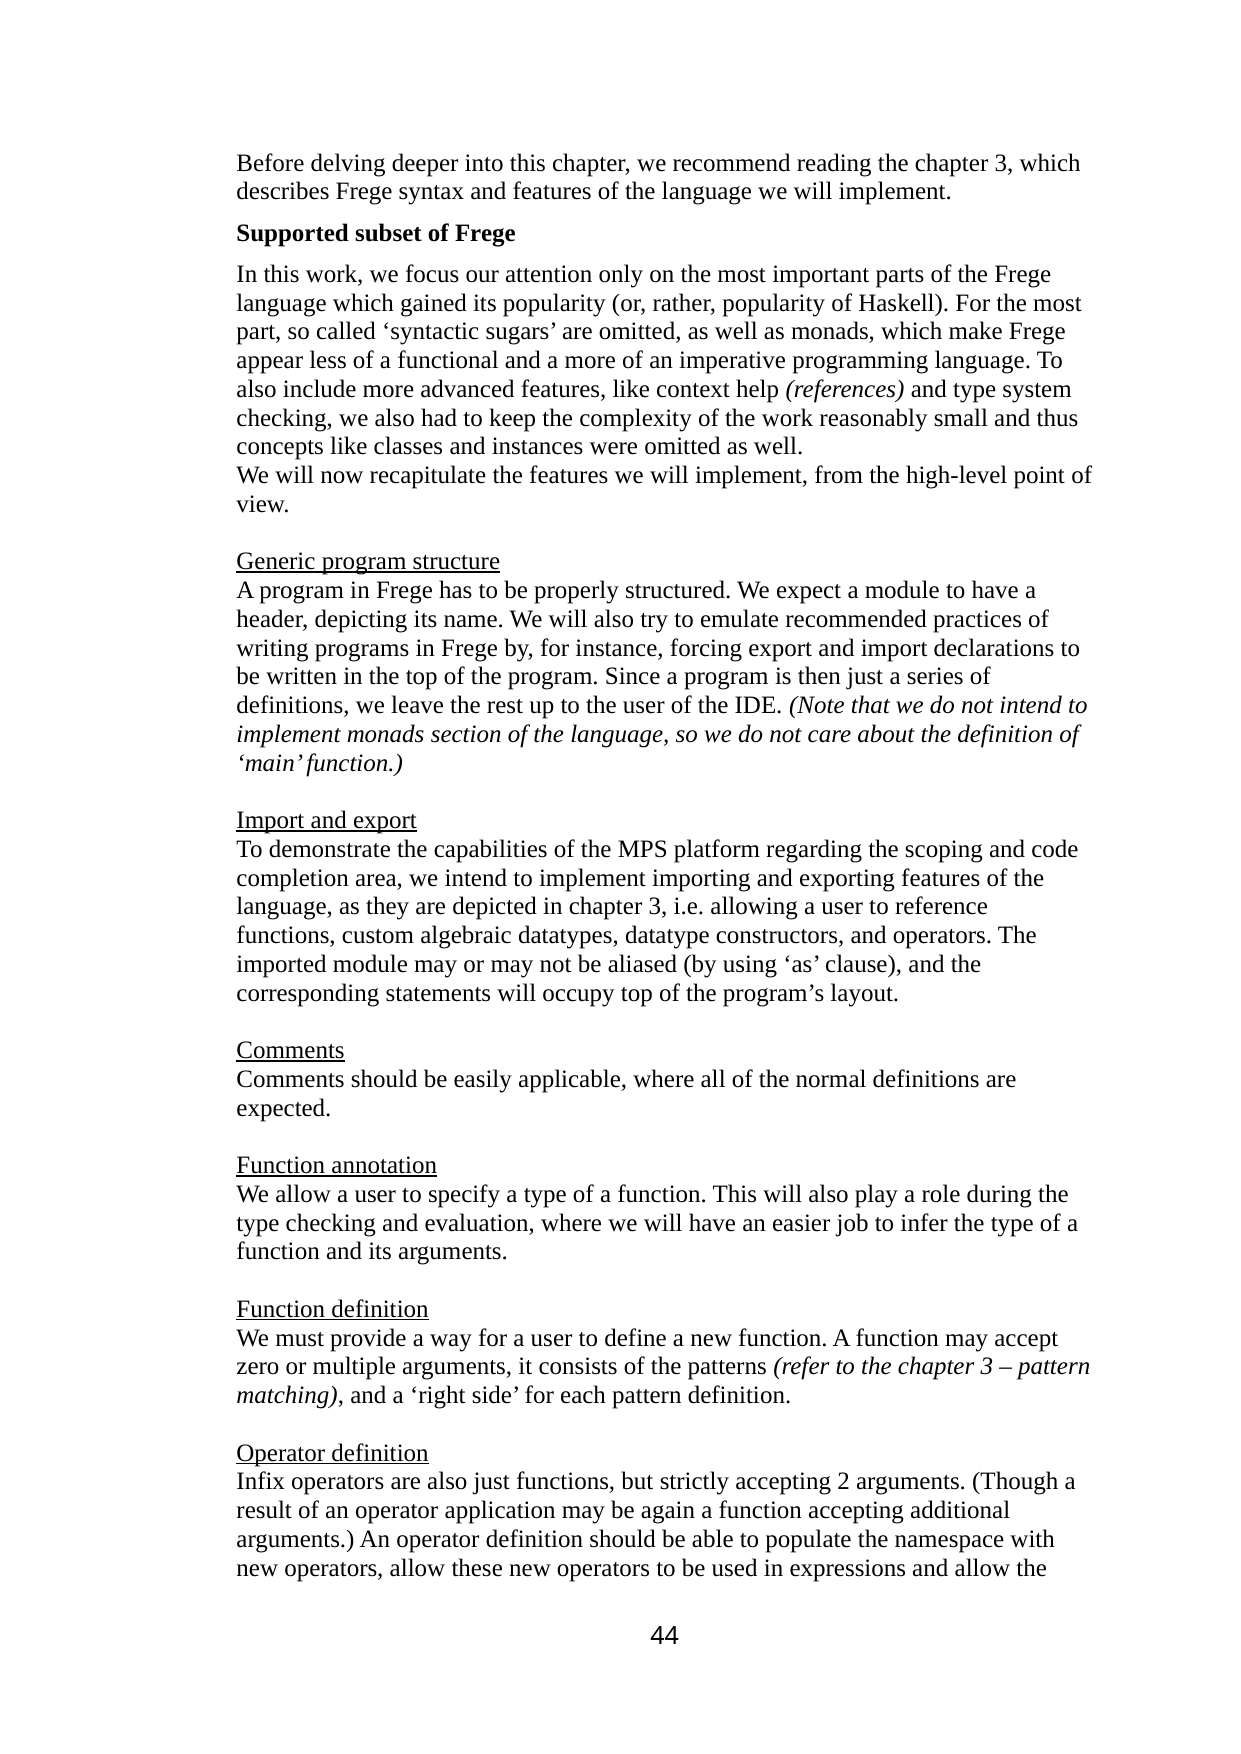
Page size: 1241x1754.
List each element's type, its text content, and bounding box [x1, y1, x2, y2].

text Supported subset of Frege [236, 218, 1092, 246]
text Function annotation [236, 1150, 1092, 1179]
text A program in Frege has to be properly structured. We expect a module to have a header, depicting its name. We will also try to emulate recommended practices of writing programs in Frege by, for instance, forcing export and import declarations to be written in the top of the program. Since a program is then just a series of definitions, we leave the rest up to the user of the IDE. (Note that we do not intend to implement monads section of the language, so we do not care about the definition of ‘main’ function.) [236, 575, 1092, 776]
text Comments [236, 1035, 1092, 1064]
text We will now recapitulate the features we will implement, from the high-level point of view. [236, 460, 1092, 518]
text We must provide a way for a user to define a new function. A function may accept zero or multiple arguments, it consists of the patterns (refer to the chapter 3 – pattern matching), and a ‘right side’ for each pattern definition. [236, 1323, 1092, 1409]
text Import and export [236, 805, 1092, 834]
text We allow a user to specify a type of a function. This will also play a role during the type checking and evaluation, where we will have an easier job to infer the type of a function and its arguments. [236, 1179, 1092, 1265]
text To demonstrate the capabilities of the MPS platform regarding the scoping and code completion area, we intend to implement importing and exporting features of the language, as they are depicted in chapter 3, i.e. allowing a user to reference functions, custom algebraic datatypes, datatype constructors, and operators. The imported module may or may not be aliased (by using ‘as’ clause), and the corresponding statements will occupy top of the program’s layout. [236, 834, 1092, 1006]
text Operator definition [236, 1438, 1092, 1466]
text Before delving deeper into this chapter, we recommend reading the chapter 3, which describes Frege syntax and features of the language we will implement. [236, 148, 1092, 205]
text In this work, we focus our attention only on the most important parts of the Frege language which gained its popularity (or, rather, popularity of Haskell). For the most part, so called ‘syntactic sugars’ are omitted, as well as monads, which make Frege appear less of a functional and a more of an imperative programming language. To also include more advanced features, like context help (references) and type system checking, we also had to keep the complexity of the work reasonably small and thus concepts like classes and instances were omitted as well. [236, 259, 1092, 460]
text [236, 1466, 1092, 1581]
text Generic program structure [236, 546, 1092, 575]
text Function definition [236, 1294, 1092, 1323]
text Comments should be easily applicable, where all of the normal definitions are expected. [236, 1064, 1092, 1121]
